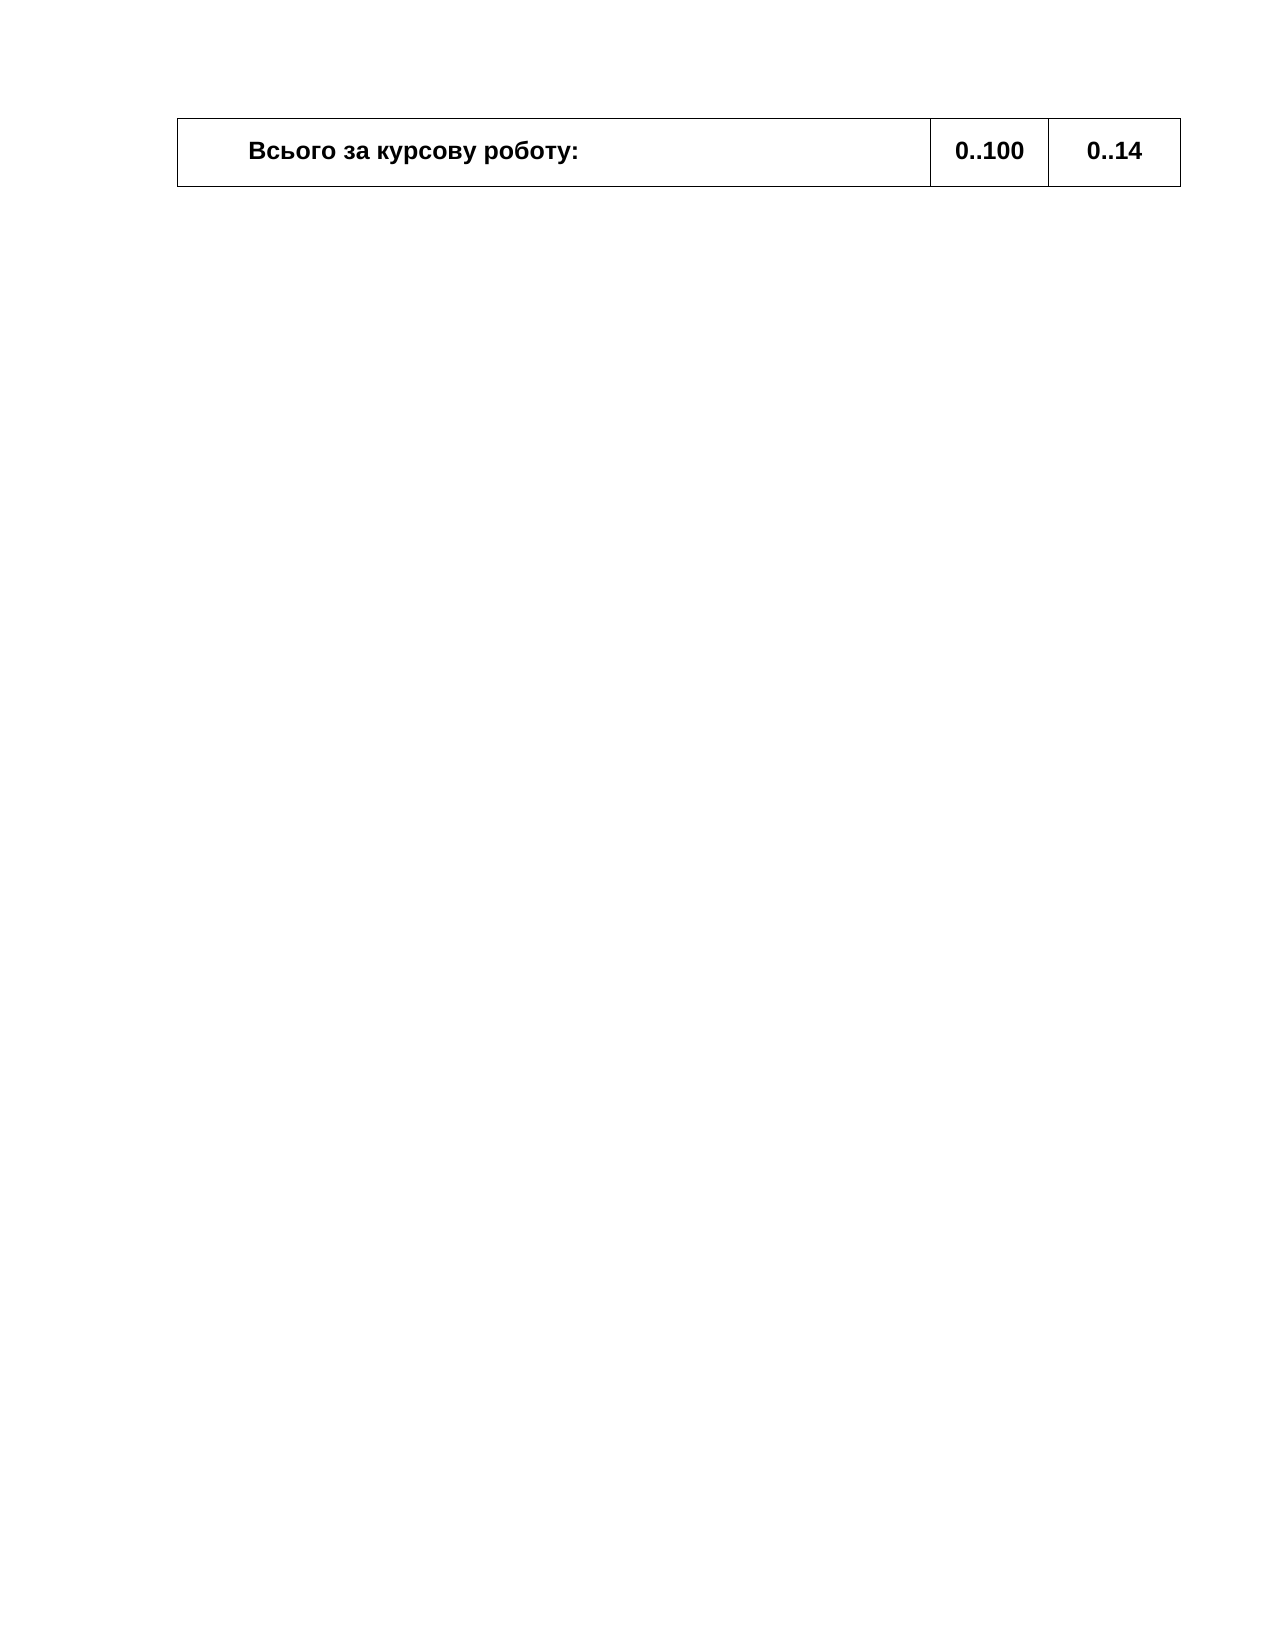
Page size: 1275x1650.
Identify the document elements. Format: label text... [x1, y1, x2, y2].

table_cell 0..14 [1049, 119, 1180, 186]
table_cell Всього за курсову роботу: [178, 119, 930, 186]
table_cell 0..100 [931, 119, 1048, 186]
